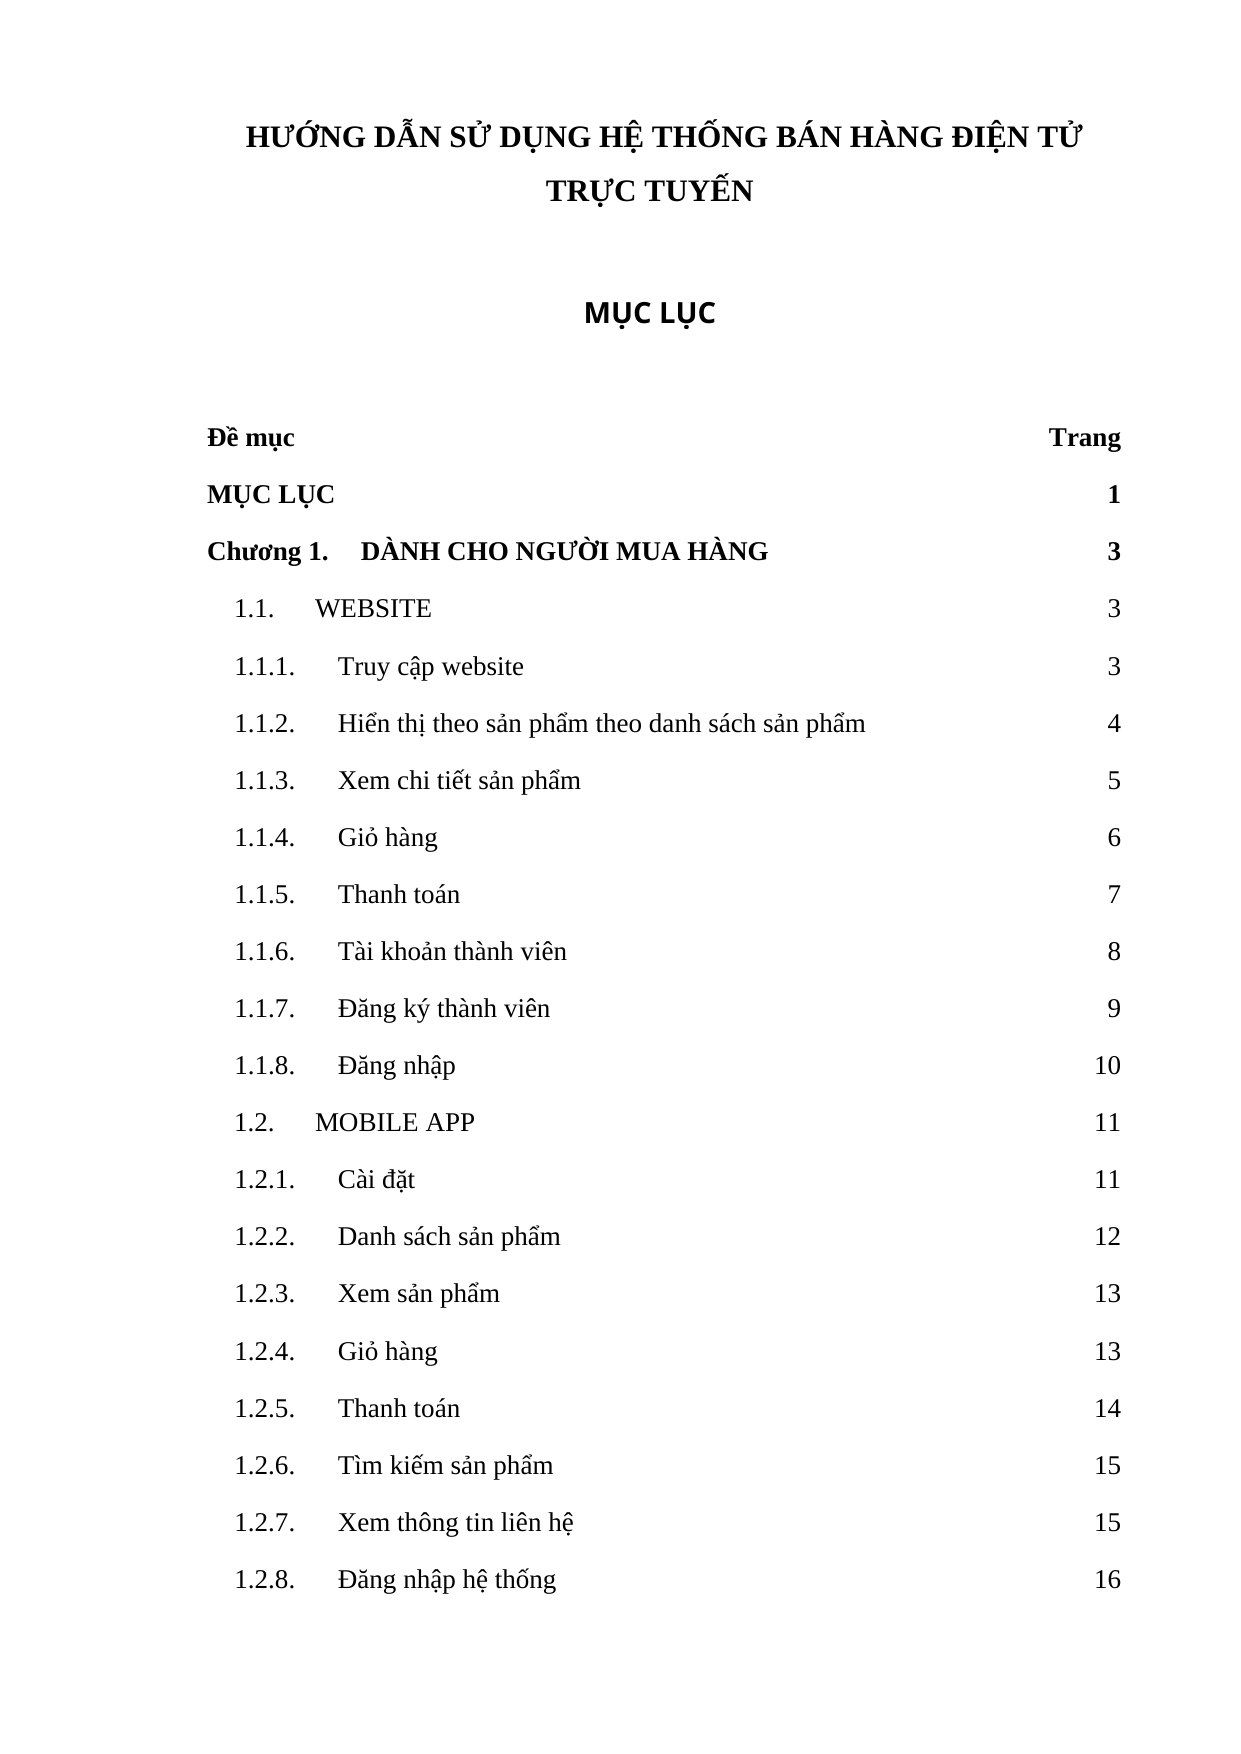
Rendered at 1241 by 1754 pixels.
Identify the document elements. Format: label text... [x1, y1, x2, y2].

text 1.2.4. Giỏ hàng 13 [204, 1334, 1122, 1366]
text 1.1.6. Tài khoản thành viên 8 [204, 935, 1122, 966]
text 1.2. MOBILE APP 11 [204, 1106, 1122, 1137]
text 1.2.1. Cài đặt 11 [204, 1163, 1122, 1194]
text 1.2.3. Xem sản phẩm 13 [204, 1277, 1122, 1309]
text 1.2.5. Thanh toán 14 [204, 1392, 1122, 1423]
text 1.2.8. Đăng nhập hệ thống 16 [204, 1563, 1122, 1594]
text HƯỚNG DẪN SỬ DỤNG HỆ THỐNG BÁN HÀNG ĐIỆN TỬ TRỰC TUYẾN [177, 118, 1122, 208]
text 1.1.8. Đăng nhập 10 [204, 1049, 1122, 1080]
text 1.1.3. Xem chi tiết sản phẩm 5 [204, 764, 1122, 795]
text 1.1.2. Hiển thị theo sản phẩm theo danh sách sản phẩm 4 [204, 707, 1122, 738]
text 1.2.2. Danh sách sản phẩm 12 [204, 1220, 1122, 1252]
text 1.1.4. Giỏ hàng 6 [204, 821, 1122, 852]
text Chương 1. DÀNH CHO NGƯỜI MUA HÀNG 3 [177, 535, 1122, 567]
text Đề mục Trang [177, 421, 1122, 452]
text 1.2.7. Xem thông tin liên hệ 15 [204, 1506, 1122, 1537]
text MỤC LỤC 1 [177, 478, 1122, 509]
text 1.2.6. Tìm kiếm sản phẩm 15 [204, 1449, 1122, 1480]
text 1.1.1. Truy cập website 3 [204, 649, 1122, 681]
subtitle MỤC LỤC [177, 292, 1122, 332]
text 1.1.7. Đăng ký thành viên 9 [204, 992, 1122, 1023]
text 1.1.5. Thanh toán 7 [204, 878, 1122, 909]
text 1.1. WEBSITE 3 [204, 592, 1122, 624]
